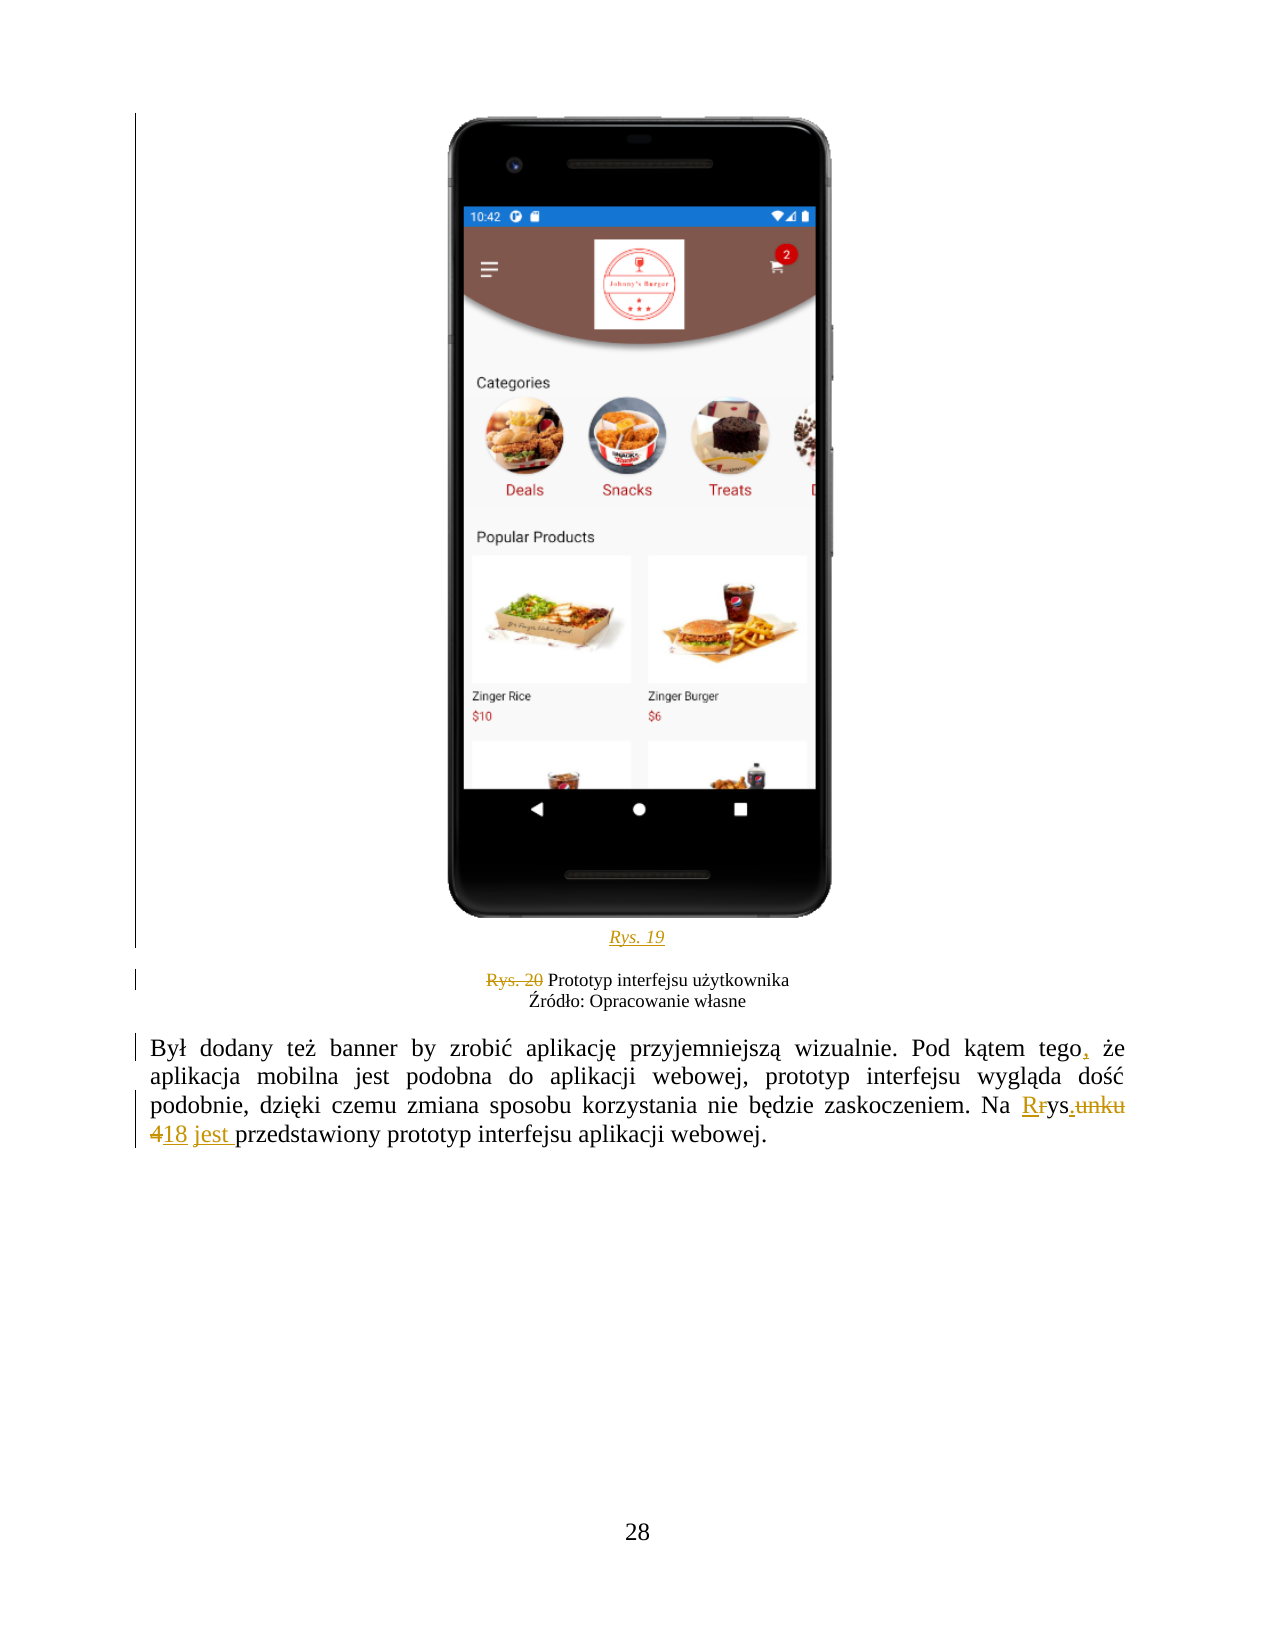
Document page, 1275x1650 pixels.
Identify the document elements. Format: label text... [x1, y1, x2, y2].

text Prototyp interfejsu użytkownika Źródło: Opracowanie własne [150, 969, 1125, 1012]
picture [441, 112, 834, 927]
text Był dodany też banner by zrobić aplikację przyjemniejszą wizualnie. Pod kątem tego że aplikacja mobilna jest podobna do aplikacji webowej, prototyp interfejsu wygląda dość podobnie, dzięki czemu zmiana sposobu korzystania nie będzie zaskoczeniem. Na ys przedstawiony prototyp interfejsu aplikacji webowej. [150, 1033, 1125, 1148]
